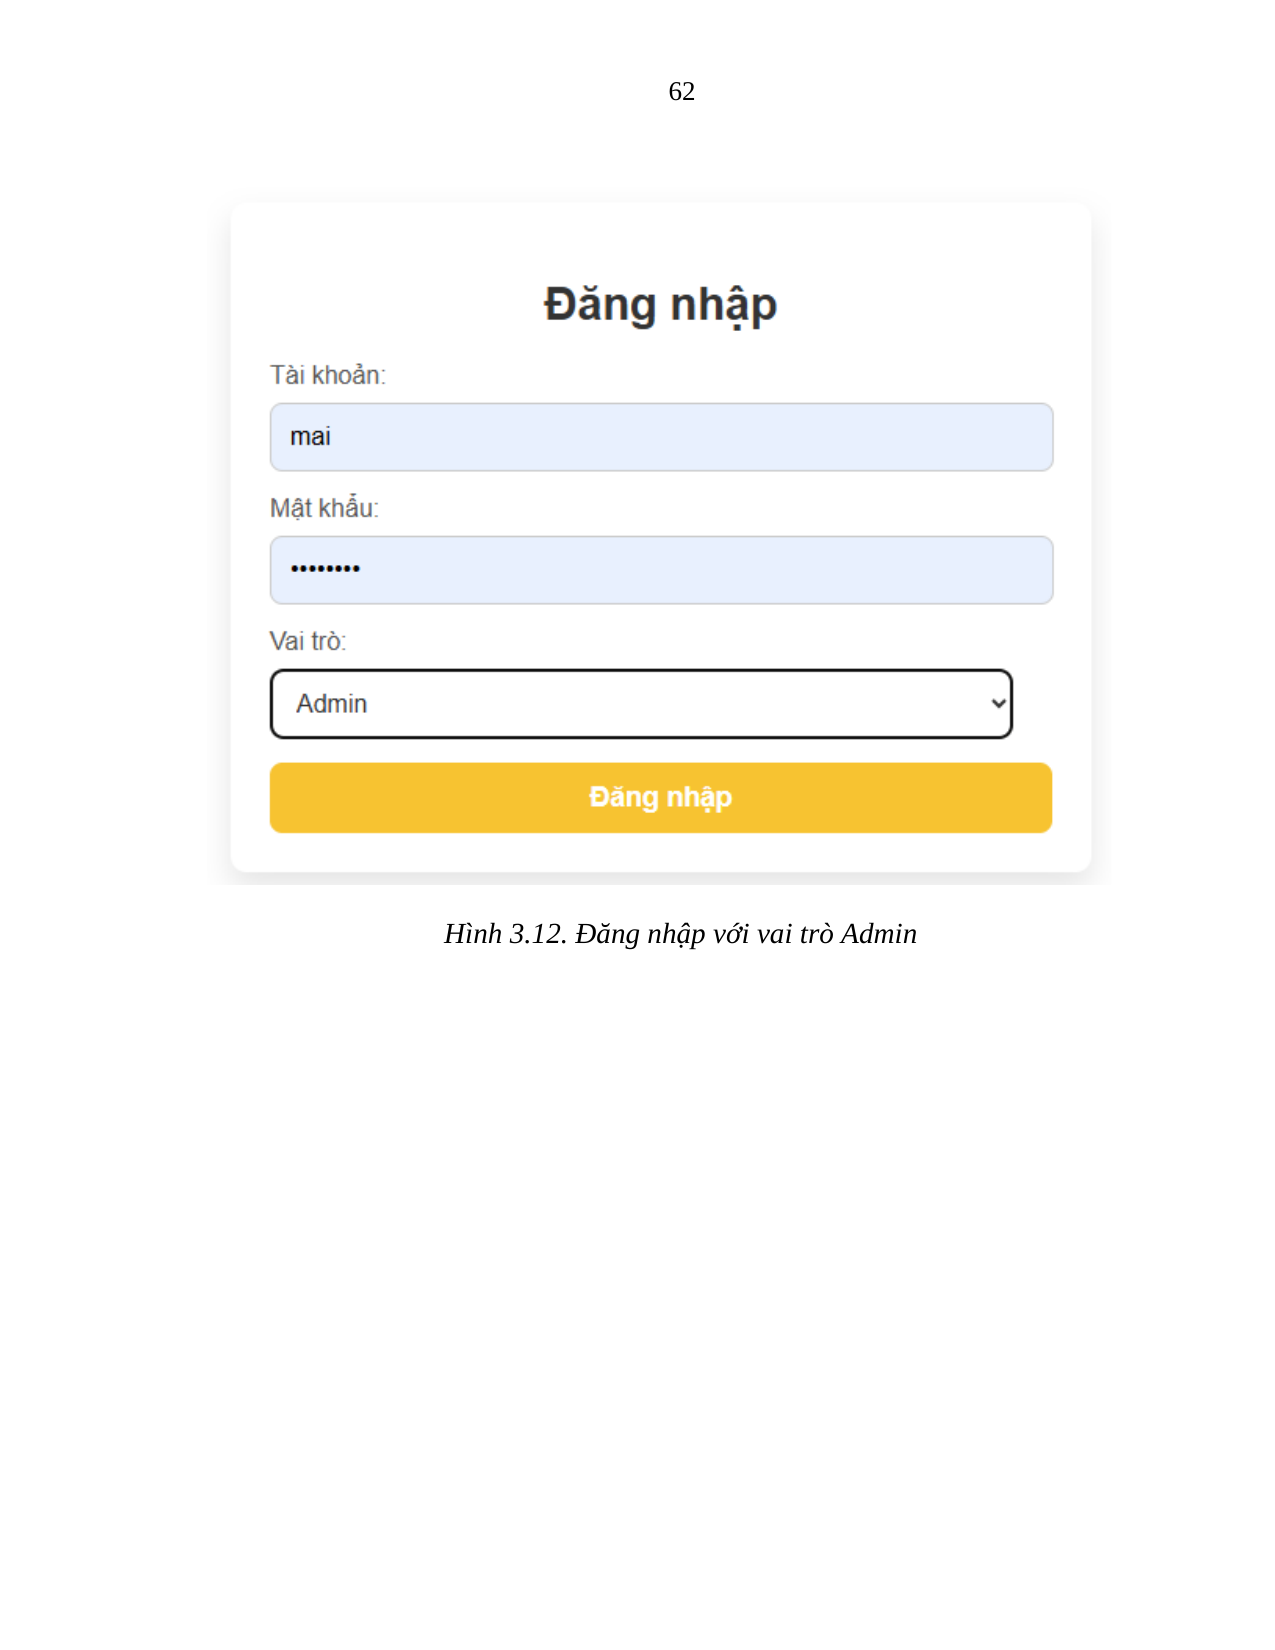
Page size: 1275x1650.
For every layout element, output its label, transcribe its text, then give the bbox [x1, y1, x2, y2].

picture [206, 187, 1112, 885]
